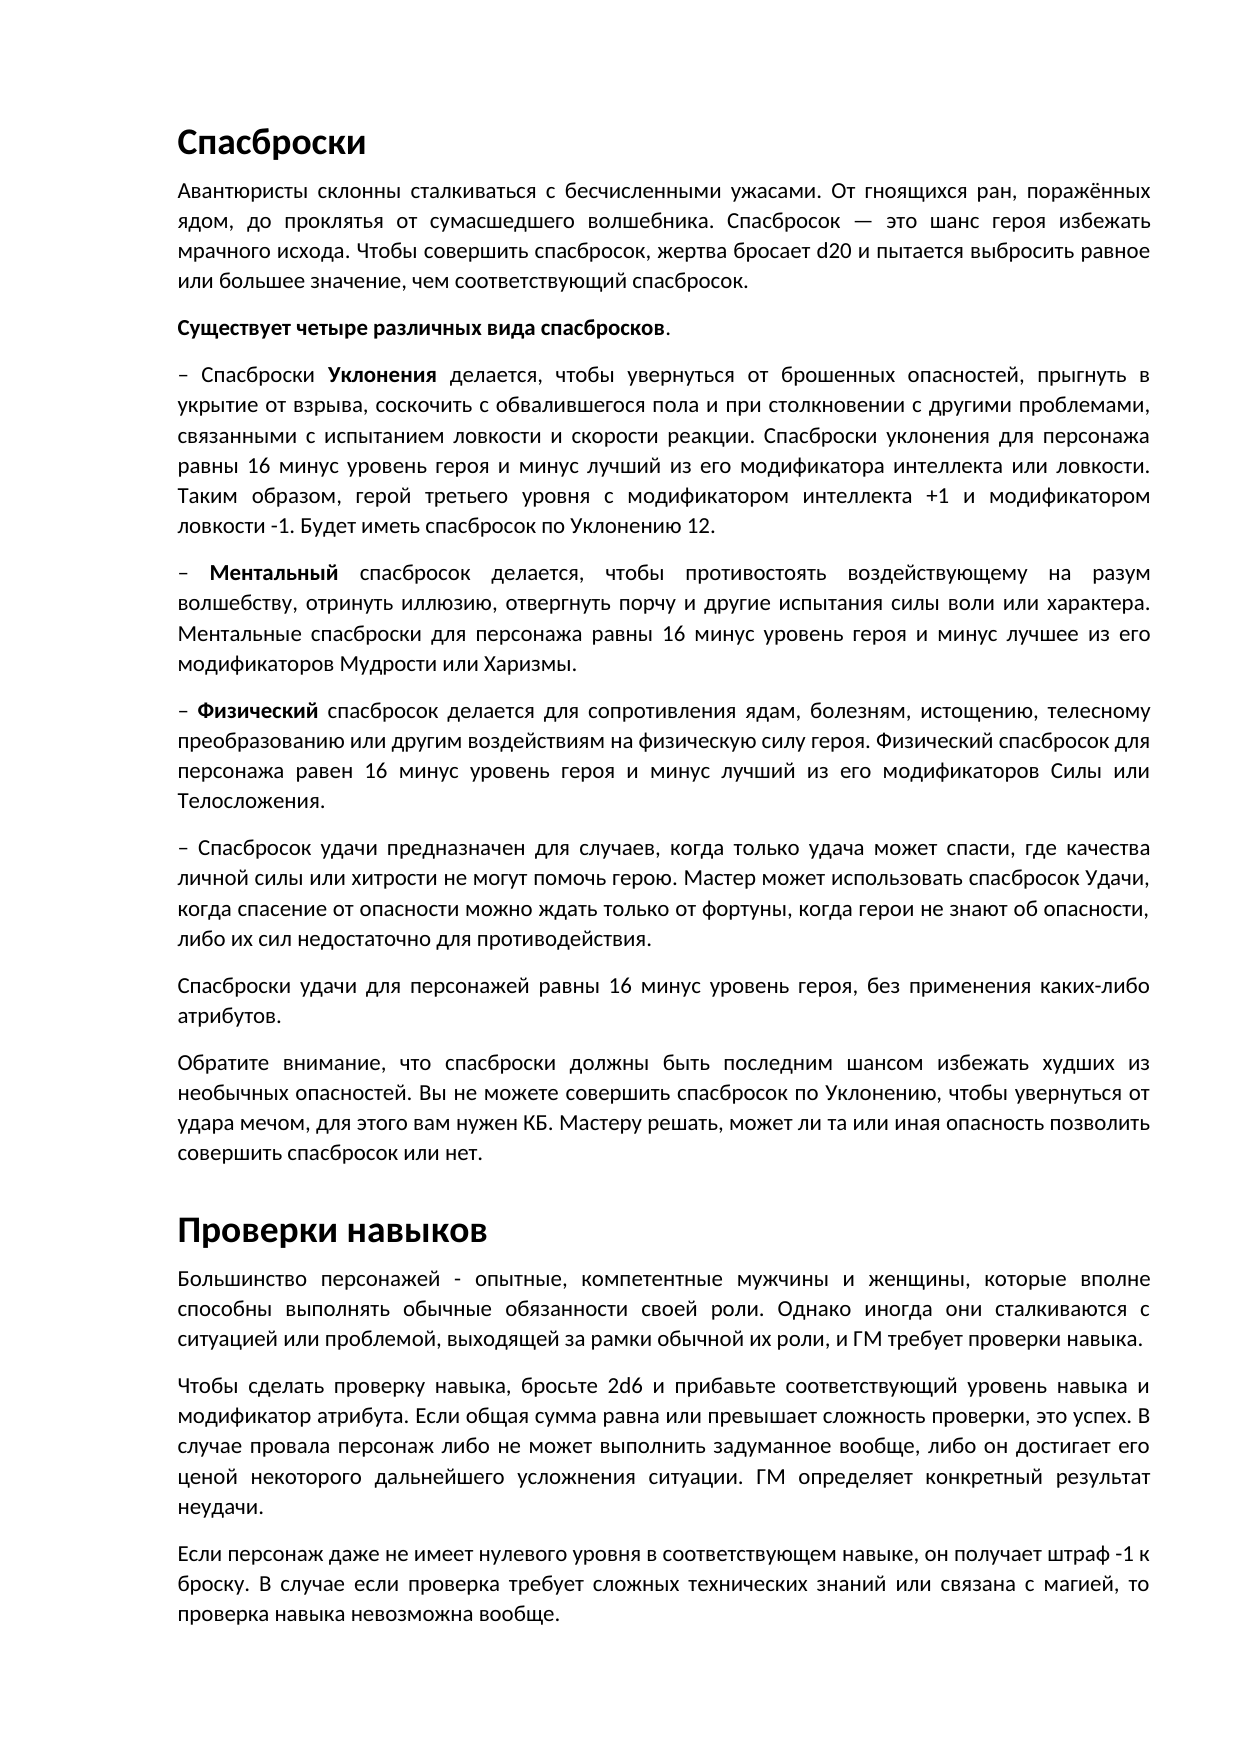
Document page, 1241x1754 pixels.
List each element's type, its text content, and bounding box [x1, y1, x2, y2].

text Чтобы сделать проверку навыка, бросьте 2d6 и прибавьте соответствующий уровень навыка и модификатор атрибута. Если общая сумма равна или превышает сложность проверки, это успех. В случае провала персонаж либо не может выполнить задуманное вообще, либо он достигает его ценой некоторого дальнейшего усложнения ситуации. ГМ определяет конкретный результат неудачи. [177, 1371, 1152, 1520]
text – Спасбросок удачи предназначен для случаев, когда только удача может спасти, где качества личной силы или хитрости не могут помочь герою. Мастер может использовать спасбросок Удачи, когда спасение от опасности можно ждать только от фортуны, когда герои не знают об опасности, либо их сил недостаточно для противодействия. [177, 833, 1152, 952]
subtitle Проверки навыков [177, 1206, 1152, 1252]
text – Физический спасбросок делается для сопротивления ядам, болезням, истощению, телесному преобразованию или другим воздействиям на физическую силу героя. Физический спасбросок для персонажа равен 16 минус уровень героя и минус лучший из его модификаторов Силы или Телосложения. [177, 696, 1152, 814]
subtitle Спасброски [177, 118, 1152, 164]
text Большинство персонажей - опытные, компетентные мужчины и женщины, которые вполне способны выполнять обычные обязанности своей роли. Однако иногда они сталкиваются с ситуацией или проблемой, выходящей за рамки обычной их роли, и ГМ требует проверки навыка. [177, 1264, 1152, 1352]
text Существует четыре различных вида спасбросков. [177, 313, 1152, 341]
text Обратите внимание, что спасброски должны быть последним шансом избежать худших из необычных опасностей. Вы не можете совершить спасбросок по Уклонению, чтобы увернуться от удара мечом, для этого вам нужен КБ. Мастеру решать, может ли та или иная опасность позволить совершить спасбросок или нет. [177, 1048, 1152, 1166]
text – Спасброски Уклонения делается, чтобы увернуться от брошенных опасностей, прыгнуть в укрытие от взрыва, соскочить с обвалившегося пола и при столкновении с другими проблемами, связанными с испытанием ловкости и скорости реакции. Спасброски уклонения для персонажа равны 16 минус уровень героя и минус лучший из его модификатора интеллекта или ловкости. Таким образом, герой третьего уровня с модификатором интеллекта +1 и модификатором ловкости -1. Будет иметь спасбросок по Уклонению 12. [177, 360, 1152, 539]
text Спасброски удачи для персонажей равны 16 минус уровень героя, без применения каких-либо атрибутов. [177, 971, 1152, 1029]
text – Ментальный спасбросок делается, чтобы противостоять воздействующему на разум волшебству, отринуть иллюзию, отвергнуть порчу и другие испытания силы воли или характера. Ментальные спасброски для персонажа равны 16 минус уровень героя и минус лучшее из его модификаторов Мудрости или Харизмы. [177, 558, 1152, 677]
text Авантюристы склонны сталкиваться с бесчисленными ужасами. От гноящихся ран, поражённых ядом, до проклятья от сумасшедшего волшебника. Спасбросок — это шанс героя избежать мрачного исхода. Чтобы совершить спасбросок, жертва бросает d20 и пытается выбросить равное или большее значение, чем соответствующий спасбросок. [177, 176, 1152, 294]
text Если персонаж даже не имеет нулевого уровня в соответствующем навыке, он получает штраф -1 к броску. В случае если проверка требует сложных технических знаний или связана с магией, то проверка навыка невозможна вообще. [177, 1539, 1152, 1627]
